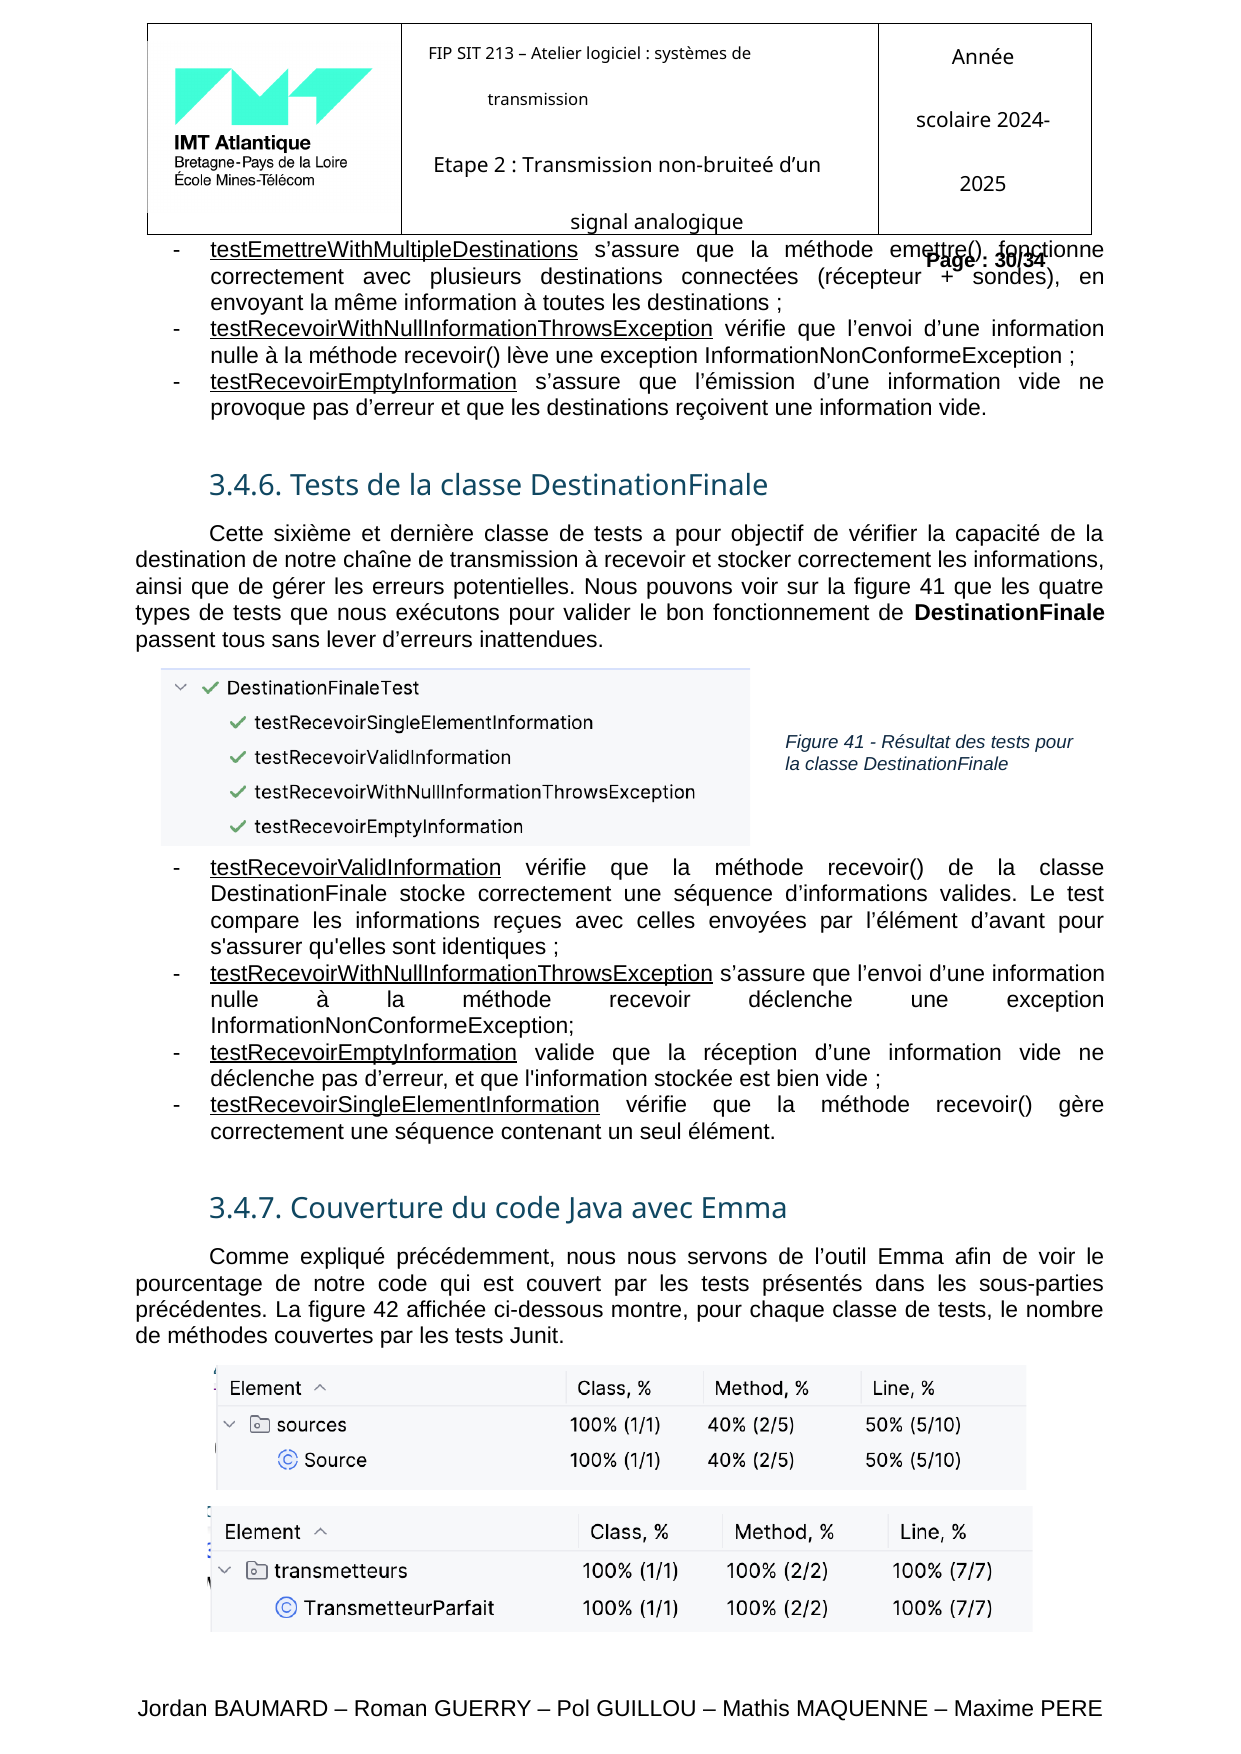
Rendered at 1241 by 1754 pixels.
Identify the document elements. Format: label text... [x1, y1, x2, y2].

list testRecevoirEmptyInformation valide que la réception d’une information vide ne déclenche pas d’erreur, et que l'information stockée est bien vide ; [173, 1038, 1105, 1091]
subtitle 3.4.7. Couverture du code Java avec Emma [135, 1187, 1105, 1227]
text Cette sixième et dernière classe de tests a pour objectif de vérifier la capacité de la destination de notre chaîne de transmission à recevoir et stocker correctement les informations, ainsi que de gérer les erreurs potentielles. Nous pouvons voir sur la figure 41 que les quatre types de tests que nous exécutons pour valider le bon fonctionnement de DestinationFinale passent tous sans lever d’erreurs inattendues. [135, 520, 1105, 652]
list testRecevoirValidInformation vérifie que la méthode recevoir() de la classe DestinationFinale stocke correctement une séquence d’informations valides. Le test compare les informations reçues avec celles envoyées par l’élément d’avant pour s'assurer qu'elles sont identiques ; [173, 854, 1105, 959]
text Comme expliqué précédemment, nous nous servons de l’outil Emma afin de voir le pourcentage de notre code qui est couvert par les tests présentés dans les sous-parties précédentes. La figure 42 affichée ci-dessous montre, pour chaque classe de tests, le nombre de méthodes couvertes par les tests Junit. [135, 1243, 1105, 1349]
picture [207, 1506, 1033, 1632]
subtitle 3.4.6. Tests de la classe DestinationFinale [135, 464, 1105, 503]
list testRecevoirWithNullInformationThrowsException vérifie que l’envoi d’une information nulle à la méthode recevoir() lève une exception InformationNonConformeException ; [173, 315, 1105, 368]
list testRecevoirEmptyInformation s’assure que l’émission d’une information vide ne provoque pas d’erreur et que les destinations reçoivent une information vide. [173, 368, 1105, 421]
list testEmettreWithMultipleDestinations s’assure que la méthode emettre() fonctionne correctement avec plusieurs destinations connectées (récepteur + sondes), en envoyant la même information à toutes les destinations ; [173, 236, 1105, 315]
list testRecevoirWithNullInformationThrowsException s’assure que l’envoi d’une information nulle à la méthode recevoir déclenche une exception InformationNonConformeException; [173, 959, 1105, 1038]
picture [160, 668, 750, 846]
list testRecevoirSingleElementInformation vérifie que la méthode recevoir() gère correctement une séquence contenant un seul élément. [173, 1091, 1105, 1144]
picture [213, 1365, 1027, 1490]
picture [147, 41, 401, 213]
